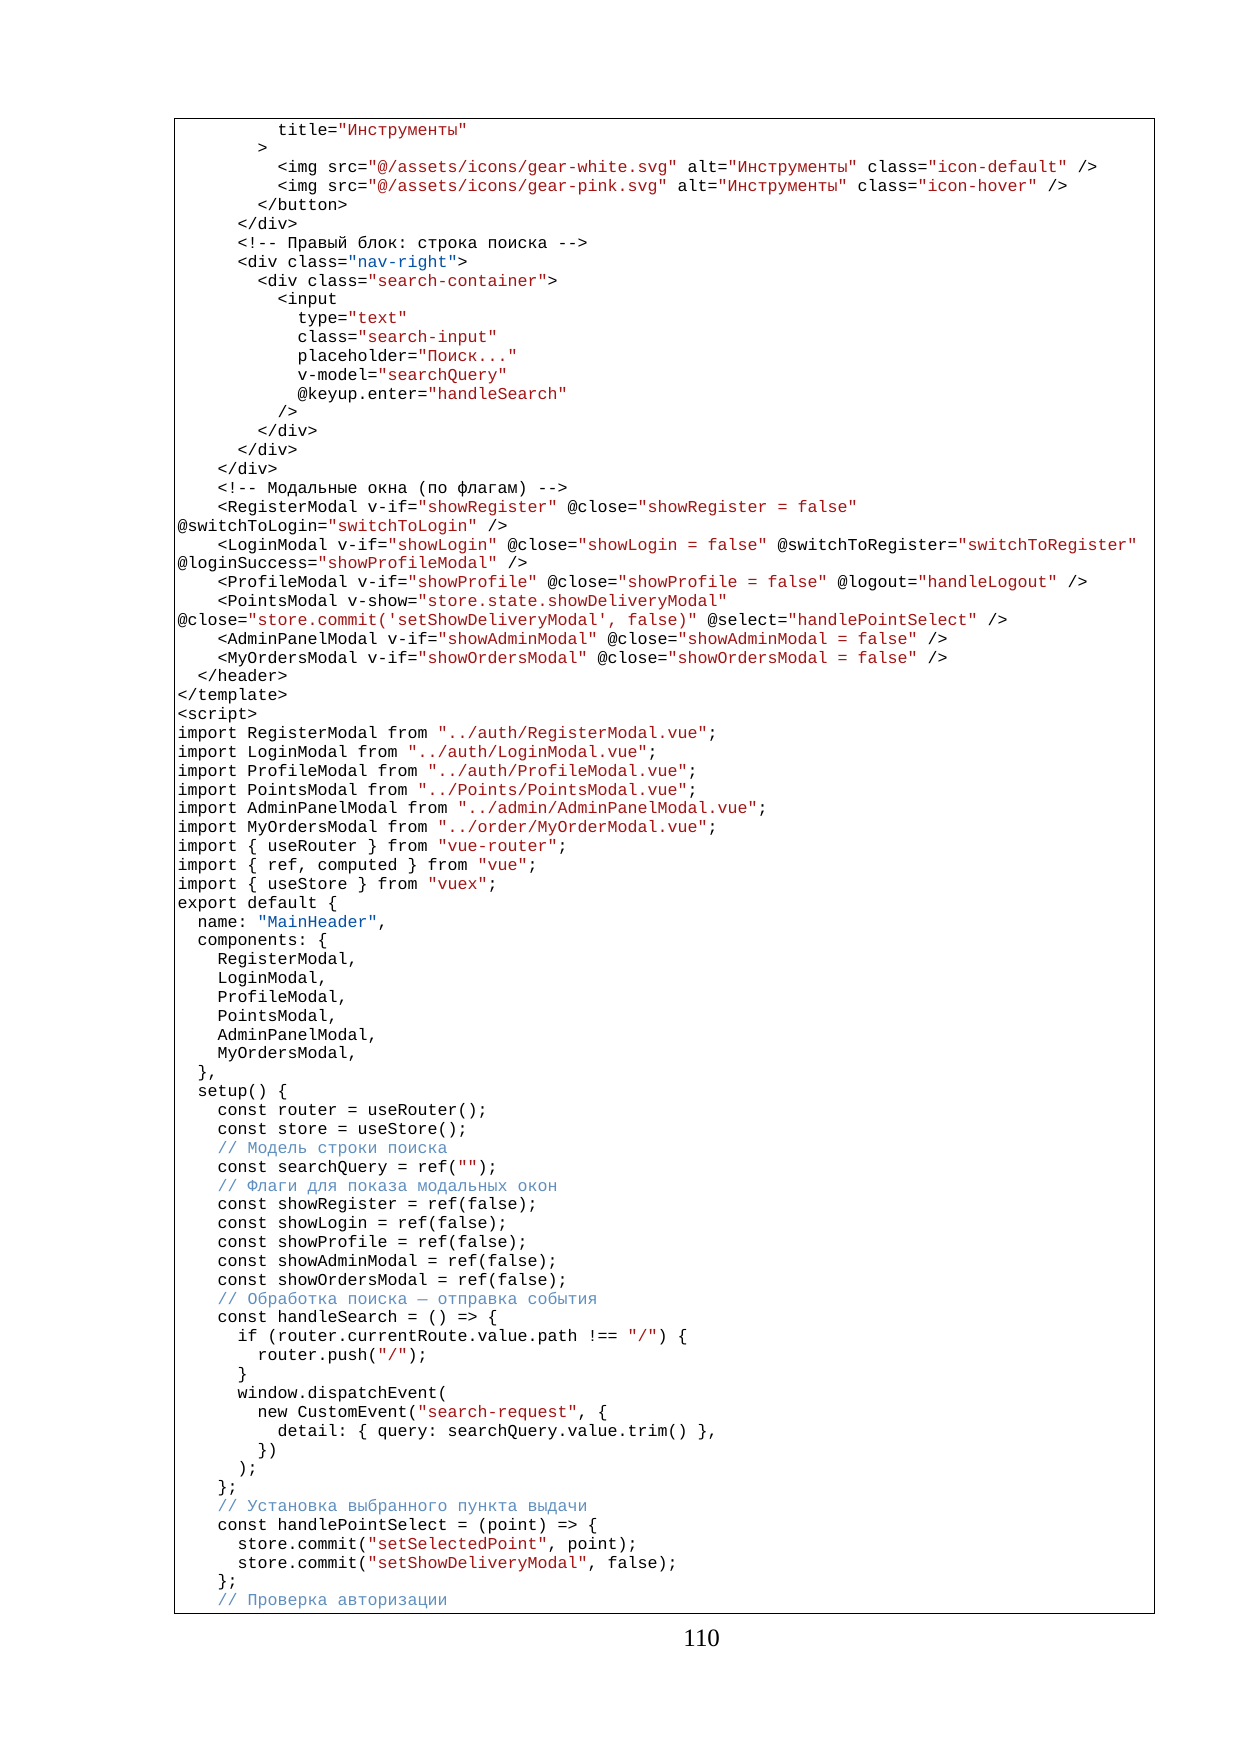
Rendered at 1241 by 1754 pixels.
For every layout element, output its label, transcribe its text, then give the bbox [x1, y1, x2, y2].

text const showAdminModal = ref(false); [177, 1252, 1152, 1271]
text // Проверка авторизации [175, 1589, 1154, 1613]
text RegisterModal, [177, 951, 1152, 970]
text </div> [177, 461, 1152, 479]
text const handlePointSelect = (point) => { [177, 1516, 1152, 1535]
text PointsModal, [177, 1007, 1152, 1026]
text export default { [177, 894, 1152, 913]
text @keyup.enter="handleSearch" [177, 385, 1152, 404]
text import MyOrdersModal from "../order/MyOrderModal.vue"; [177, 819, 1152, 838]
text MyOrdersModal, [177, 1045, 1152, 1064]
text <input [177, 291, 1152, 310]
text placeholder="Поиск..." [177, 347, 1152, 366]
text }, [177, 1064, 1152, 1083]
text // Обработка поиска — отправка события [177, 1290, 1152, 1309]
text store.commit("setSelectedPoint", point); [177, 1535, 1152, 1554]
text } [177, 1366, 1152, 1384]
text // Модель строки поиска [177, 1139, 1152, 1158]
text import ProfileModal from "../auth/ProfileModal.vue"; [177, 762, 1152, 781]
text </div> [177, 216, 1152, 234]
text import { useRouter } from "vue-router"; [177, 838, 1152, 857]
text // Флаги для показа модальных окон [177, 1177, 1152, 1196]
text type="text" [177, 310, 1152, 329]
text name: "MainHeader", [177, 913, 1152, 932]
text </template> [177, 687, 1152, 706]
text detail: { query: searchQuery.value.trim() }, [177, 1422, 1152, 1441]
text const router = useRouter(); [177, 1102, 1152, 1121]
text }) [177, 1441, 1152, 1460]
text </div> [177, 423, 1152, 442]
text AdminPanelModal, [177, 1026, 1152, 1045]
text class="search-input" [177, 329, 1152, 347]
text import { useStore } from "vuex"; [177, 875, 1152, 894]
text <ProfileModal v-if="showProfile" @close="showProfile = false" @logout="handleLogout" /> [177, 574, 1152, 593]
text }; [177, 1573, 1152, 1589]
text <MyOrdersModal v-if="showOrdersModal" @close="showOrdersModal = false" /> [177, 649, 1152, 668]
text // Установка выбранного пункта выдачи [177, 1498, 1152, 1516]
text </button> [177, 197, 1152, 216]
text <!-- Правый блок: строка поиска --> [177, 234, 1152, 253]
text const showProfile = ref(false); [177, 1234, 1152, 1252]
text <div class="search-container"> [177, 272, 1152, 291]
text <AdminPanelModal v-if="showAdminModal" @close="showAdminModal = false" /> [177, 630, 1152, 649]
text <script> [177, 706, 1152, 724]
text <PointsModal v-show="store.state.showDeliveryModal" @close="store.commit('setShowDeliveryModal', false)" @select="handlePointSelect" /> [177, 593, 1152, 630]
text > [177, 140, 1152, 159]
text <LoginModal v-if="showLogin" @close="showLogin = false" @switchToRegister="switchToRegister" @loginSuccess="showProfileModal" /> [177, 536, 1152, 574]
text <RegisterModal v-if="showRegister" @close="showRegister = false" @switchToLogin="switchToLogin" /> [177, 498, 1152, 536]
text if (router.currentRoute.value.path !== "/") { [177, 1328, 1152, 1347]
text import AdminPanelModal from "../admin/AdminPanelModal.vue"; [177, 800, 1152, 819]
text ProfileModal, [177, 988, 1152, 1007]
text <img src="@/assets/icons/gear-pink.svg" alt="Инструменты" class="icon-hover" /> [177, 178, 1152, 197]
text const handleSearch = () => { [177, 1309, 1152, 1328]
text const showOrdersModal = ref(false); [177, 1271, 1152, 1290]
text store.commit("setShowDeliveryModal", false); [177, 1554, 1152, 1573]
text const store = useStore(); [177, 1121, 1152, 1139]
text const showLogin = ref(false); [177, 1215, 1152, 1234]
text const searchQuery = ref(""); [177, 1158, 1152, 1177]
text v-model="searchQuery" [177, 366, 1152, 385]
text </div> [177, 442, 1152, 461]
text import PointsModal from "../Points/PointsModal.vue"; [177, 781, 1152, 800]
text /> [177, 404, 1152, 423]
text new CustomEvent("search-request", { [177, 1403, 1152, 1422]
text ); [177, 1460, 1152, 1479]
text </header> [177, 668, 1152, 687]
text }; [177, 1479, 1152, 1498]
text import LoginModal from "../auth/LoginModal.vue"; [177, 743, 1152, 762]
text import { ref, computed } from "vue"; [177, 857, 1152, 875]
text router.push("/"); [177, 1347, 1152, 1366]
text title="Инструменты" [175, 119, 1154, 140]
text LoginModal, [177, 970, 1152, 988]
text window.dispatchEvent( [177, 1384, 1152, 1403]
text <div class="nav-right"> [177, 253, 1152, 272]
text <img src="@/assets/icons/gear-white.svg" alt="Инструменты" class="icon-default" /> [177, 159, 1152, 178]
text components: { [177, 932, 1152, 951]
text const showRegister = ref(false); [177, 1196, 1152, 1215]
text <!-- Модальные окна (по флагам) --> [177, 479, 1152, 498]
text setup() { [177, 1083, 1152, 1102]
text import RegisterModal from "../auth/RegisterModal.vue"; [177, 724, 1152, 743]
